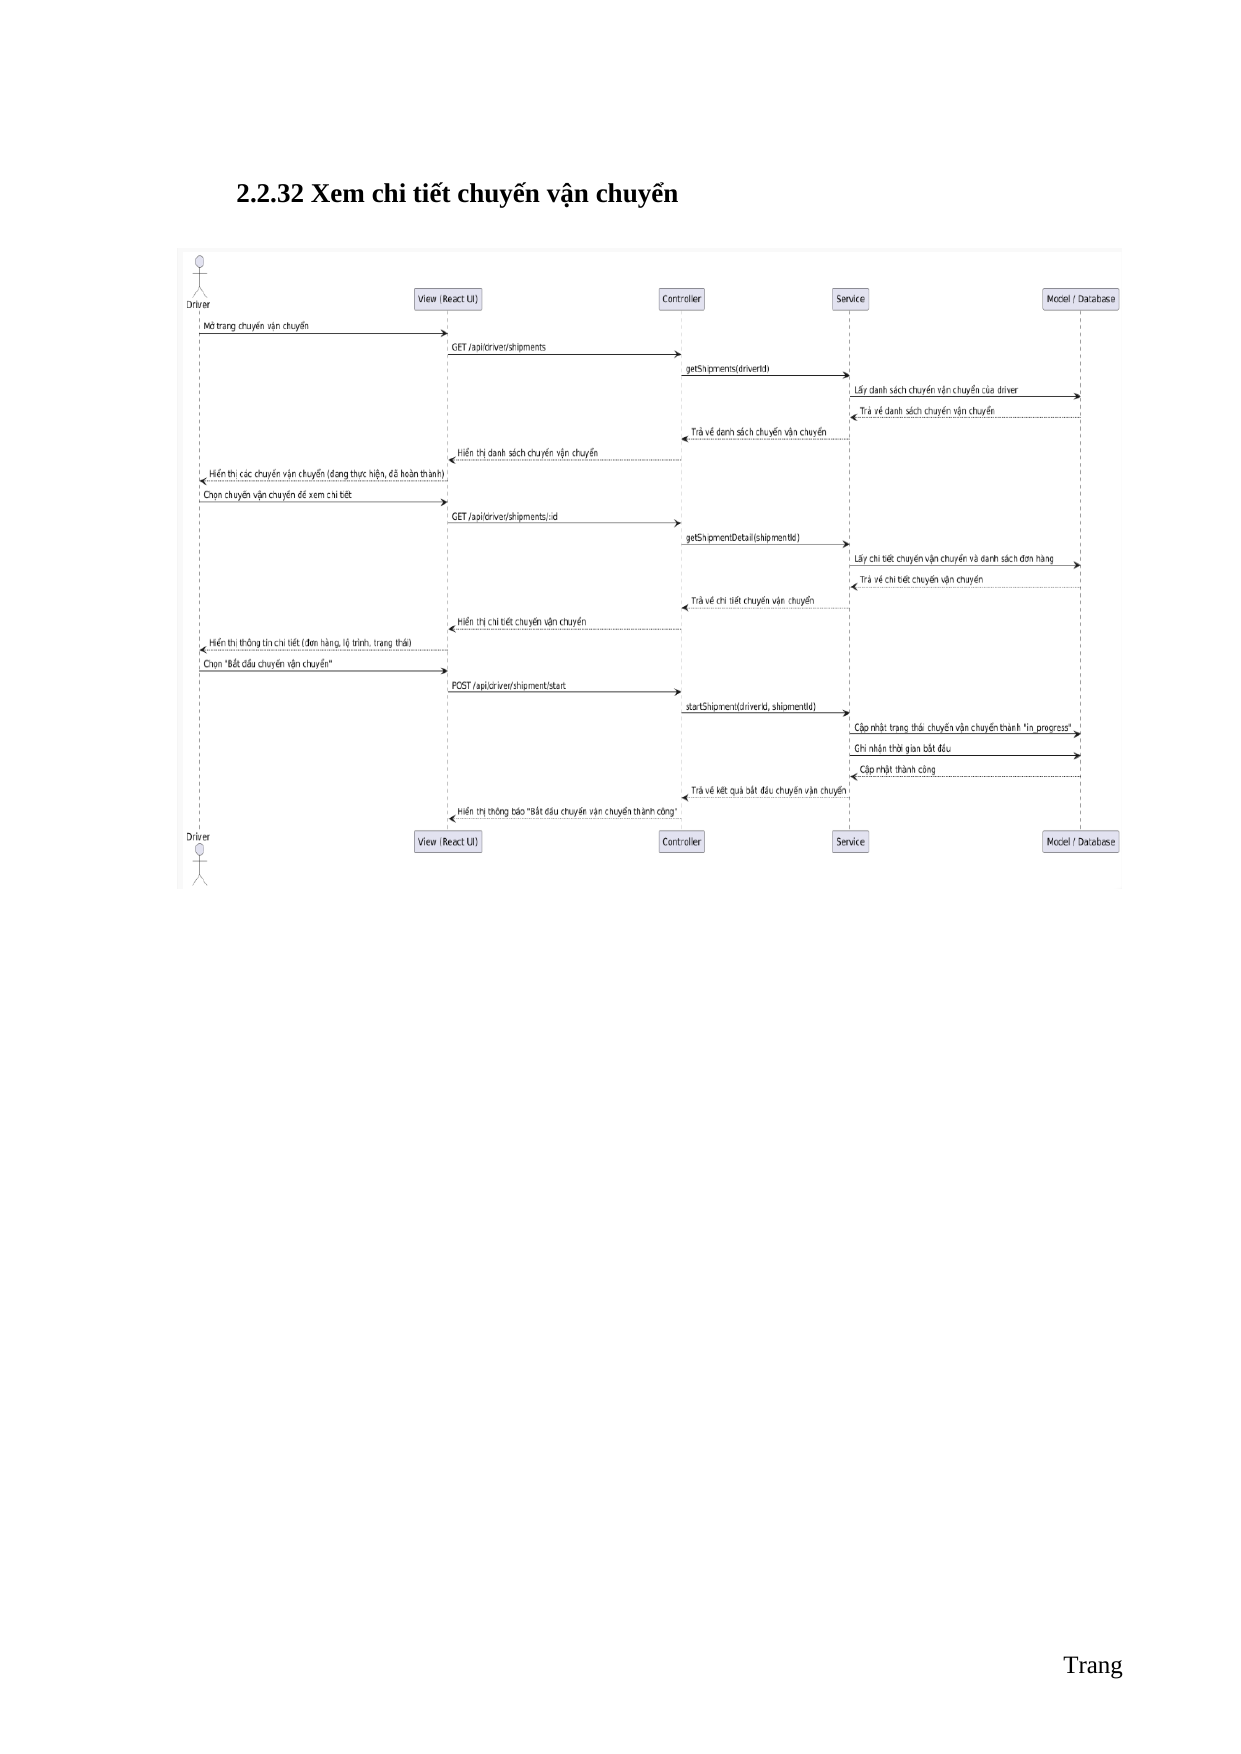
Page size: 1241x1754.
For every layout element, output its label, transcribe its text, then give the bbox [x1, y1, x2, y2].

subtitle 2.2.32 Xem chi tiết chuyến vận chuyển [236, 177, 1122, 208]
picture [177, 248, 1122, 889]
